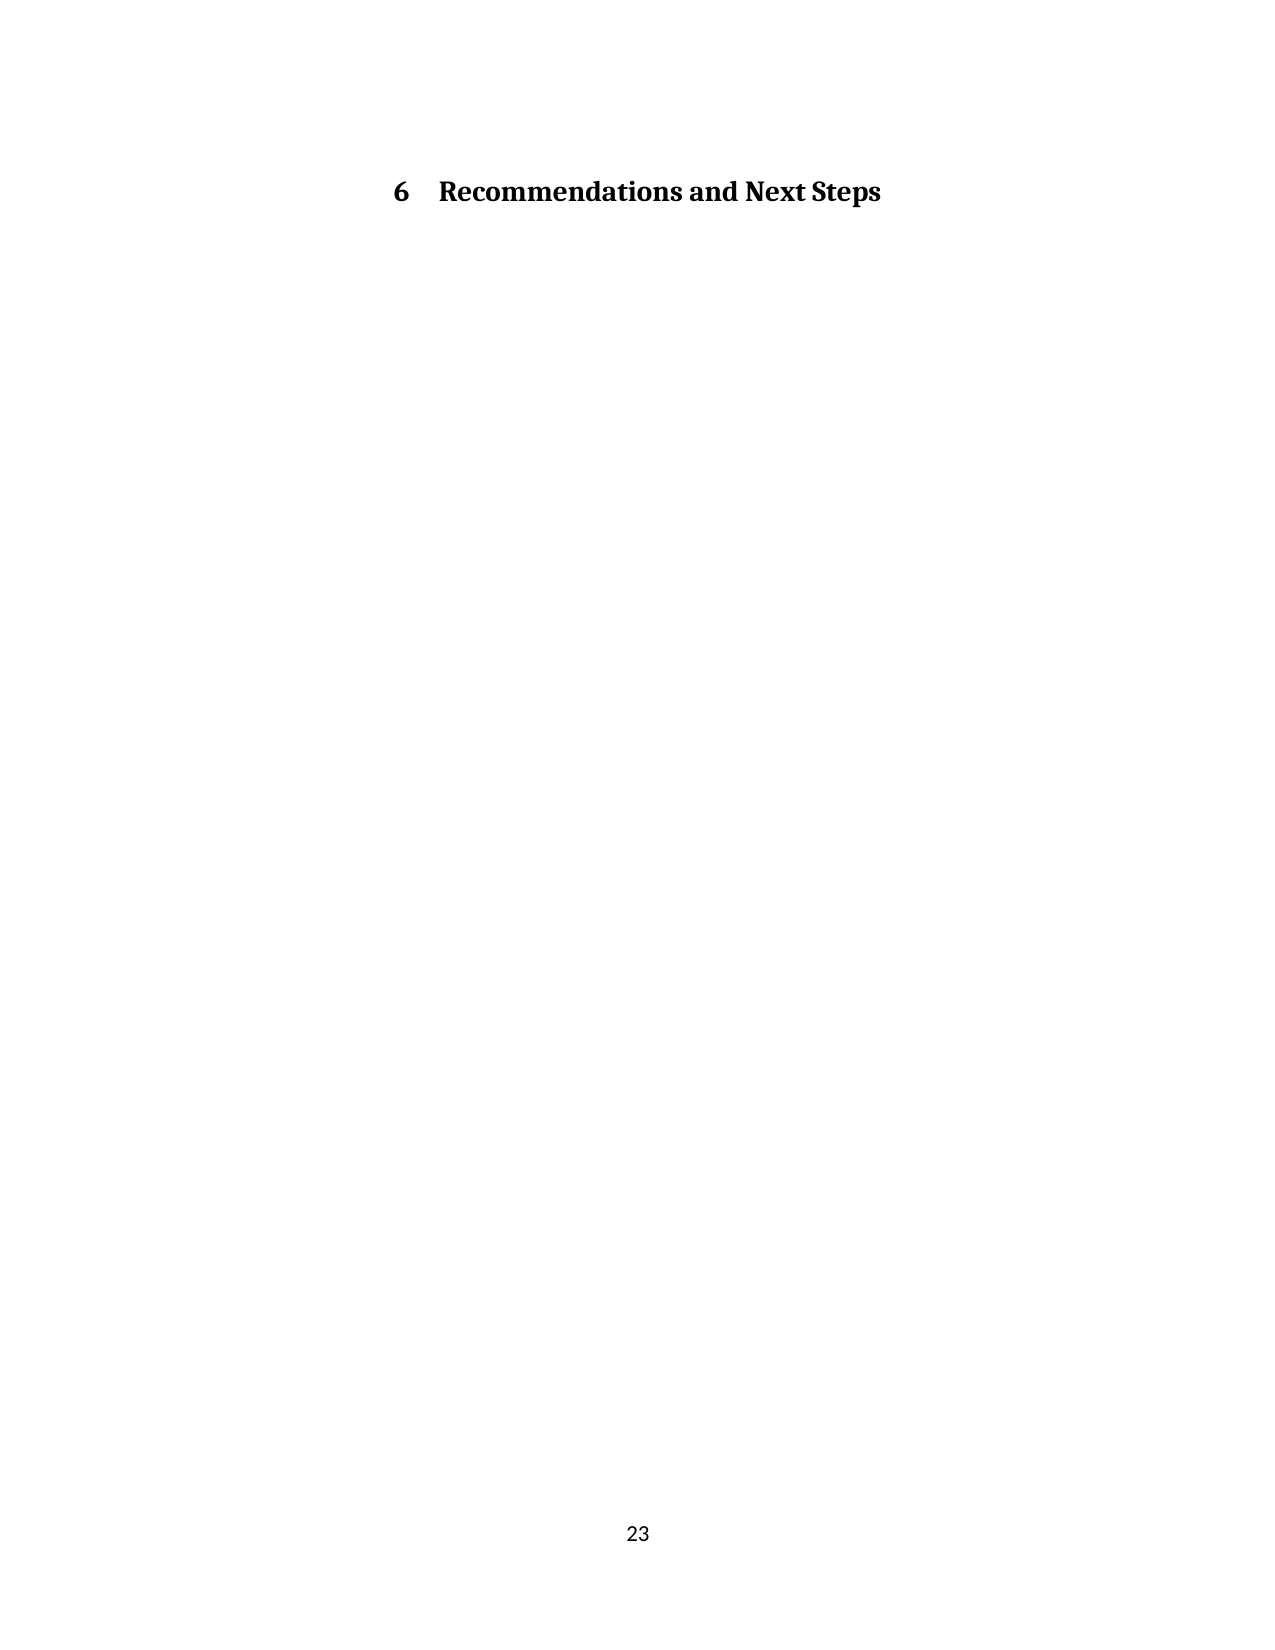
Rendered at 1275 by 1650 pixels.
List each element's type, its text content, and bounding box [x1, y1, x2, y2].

subtitle Recommendations and Next Steps [150, 175, 1125, 208]
